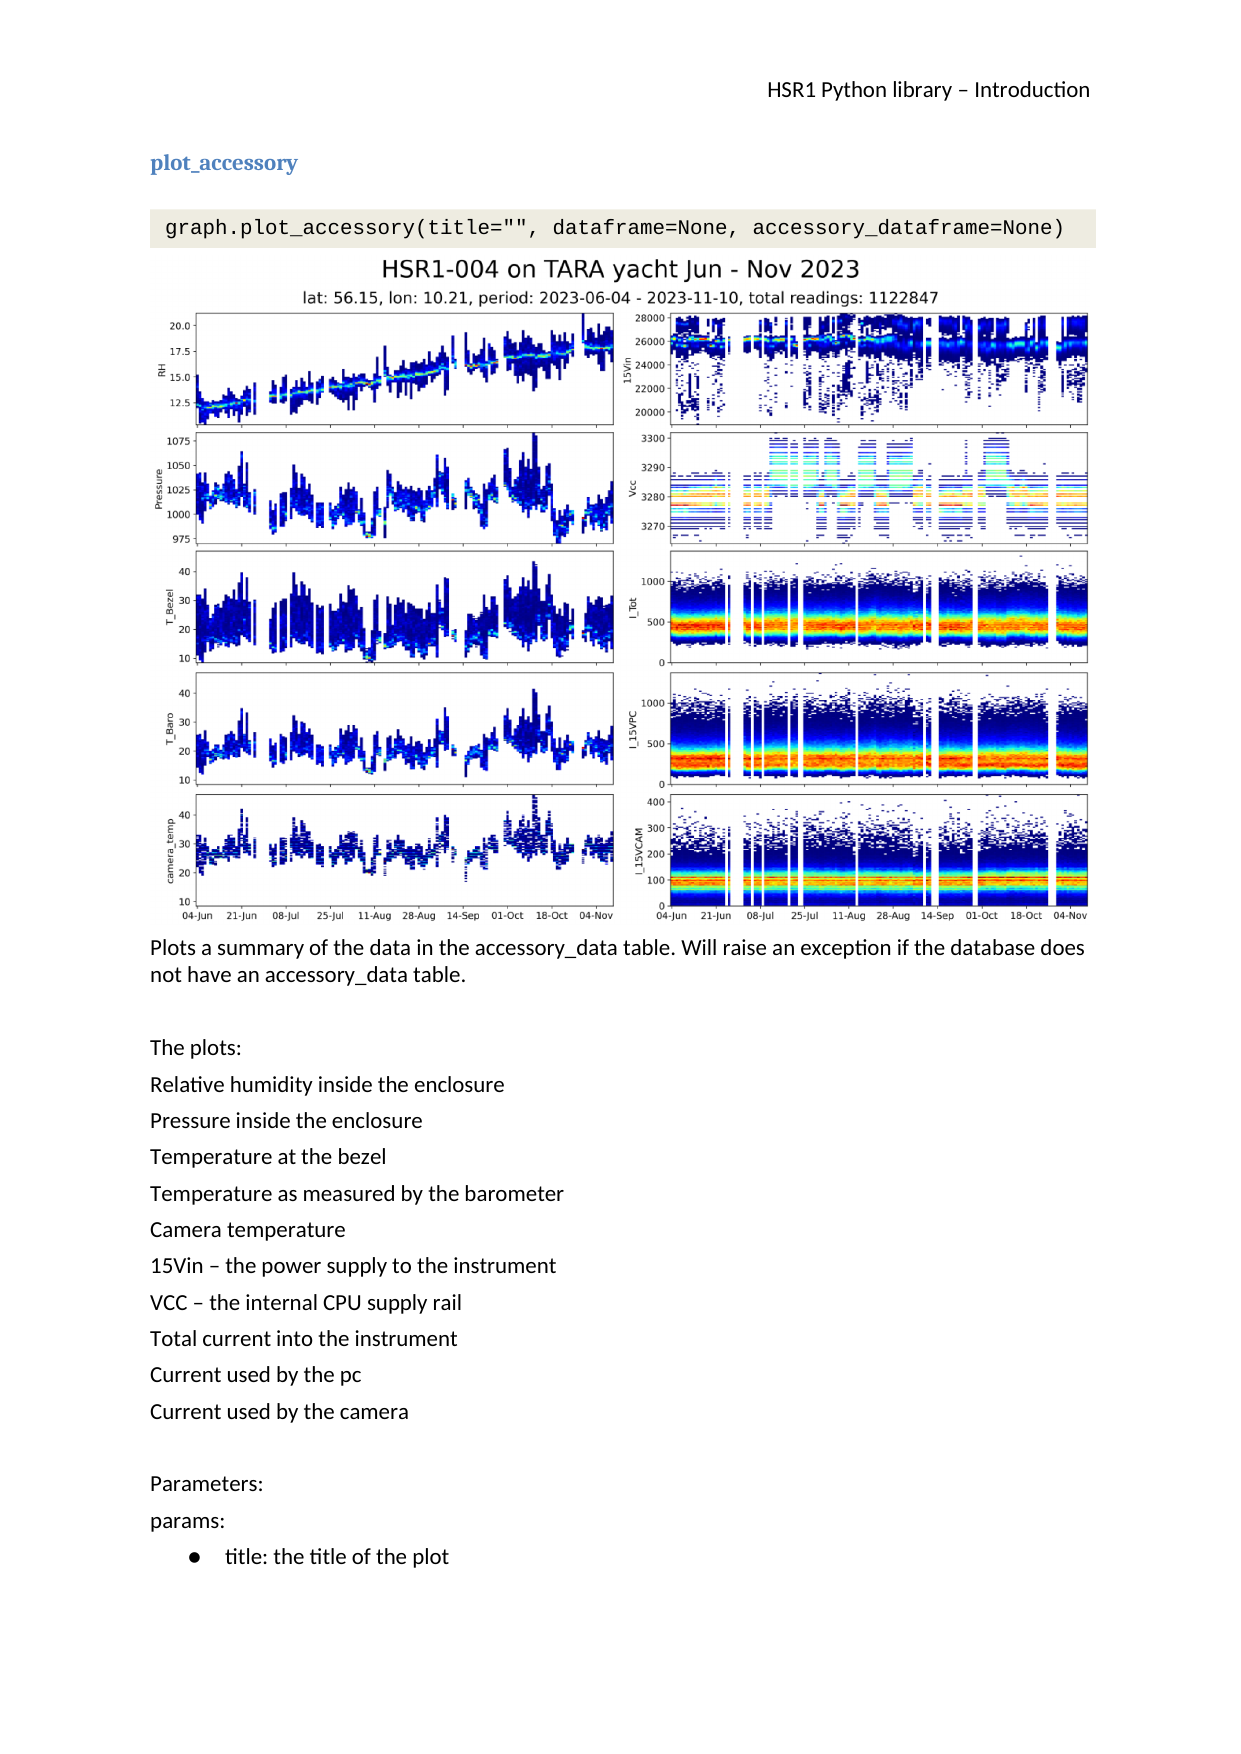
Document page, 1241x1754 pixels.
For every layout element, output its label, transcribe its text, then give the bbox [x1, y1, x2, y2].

text 15Vin – the power supply to the instrument [150, 1251, 1090, 1279]
subtitle plot_accessory [150, 150, 1090, 176]
text Relative humidity inside the enclosure [150, 1070, 1090, 1098]
text Temperature at the bezel [150, 1142, 1090, 1170]
picture [150, 255, 1091, 925]
text Current used by the pc [150, 1361, 1090, 1388]
text The plots: [150, 1033, 1090, 1061]
list title: the title of the plot [187, 1542, 1090, 1570]
text Pressure inside the enclosure [150, 1106, 1090, 1134]
text VCC – the internal CPU supply rail [150, 1288, 1090, 1316]
text Parameters: [150, 1469, 1090, 1498]
text Total current into the instrument [150, 1324, 1090, 1352]
text Camera temperature [150, 1215, 1090, 1243]
text Plots a summary of the data in the accessory_data table. Will raise an exception if the database does not have an accessory_data table. [150, 933, 1090, 989]
text Temperature as measured by the barometer [150, 1179, 1090, 1207]
text params: [150, 1506, 1090, 1534]
text Current used by the camera [150, 1397, 1090, 1425]
